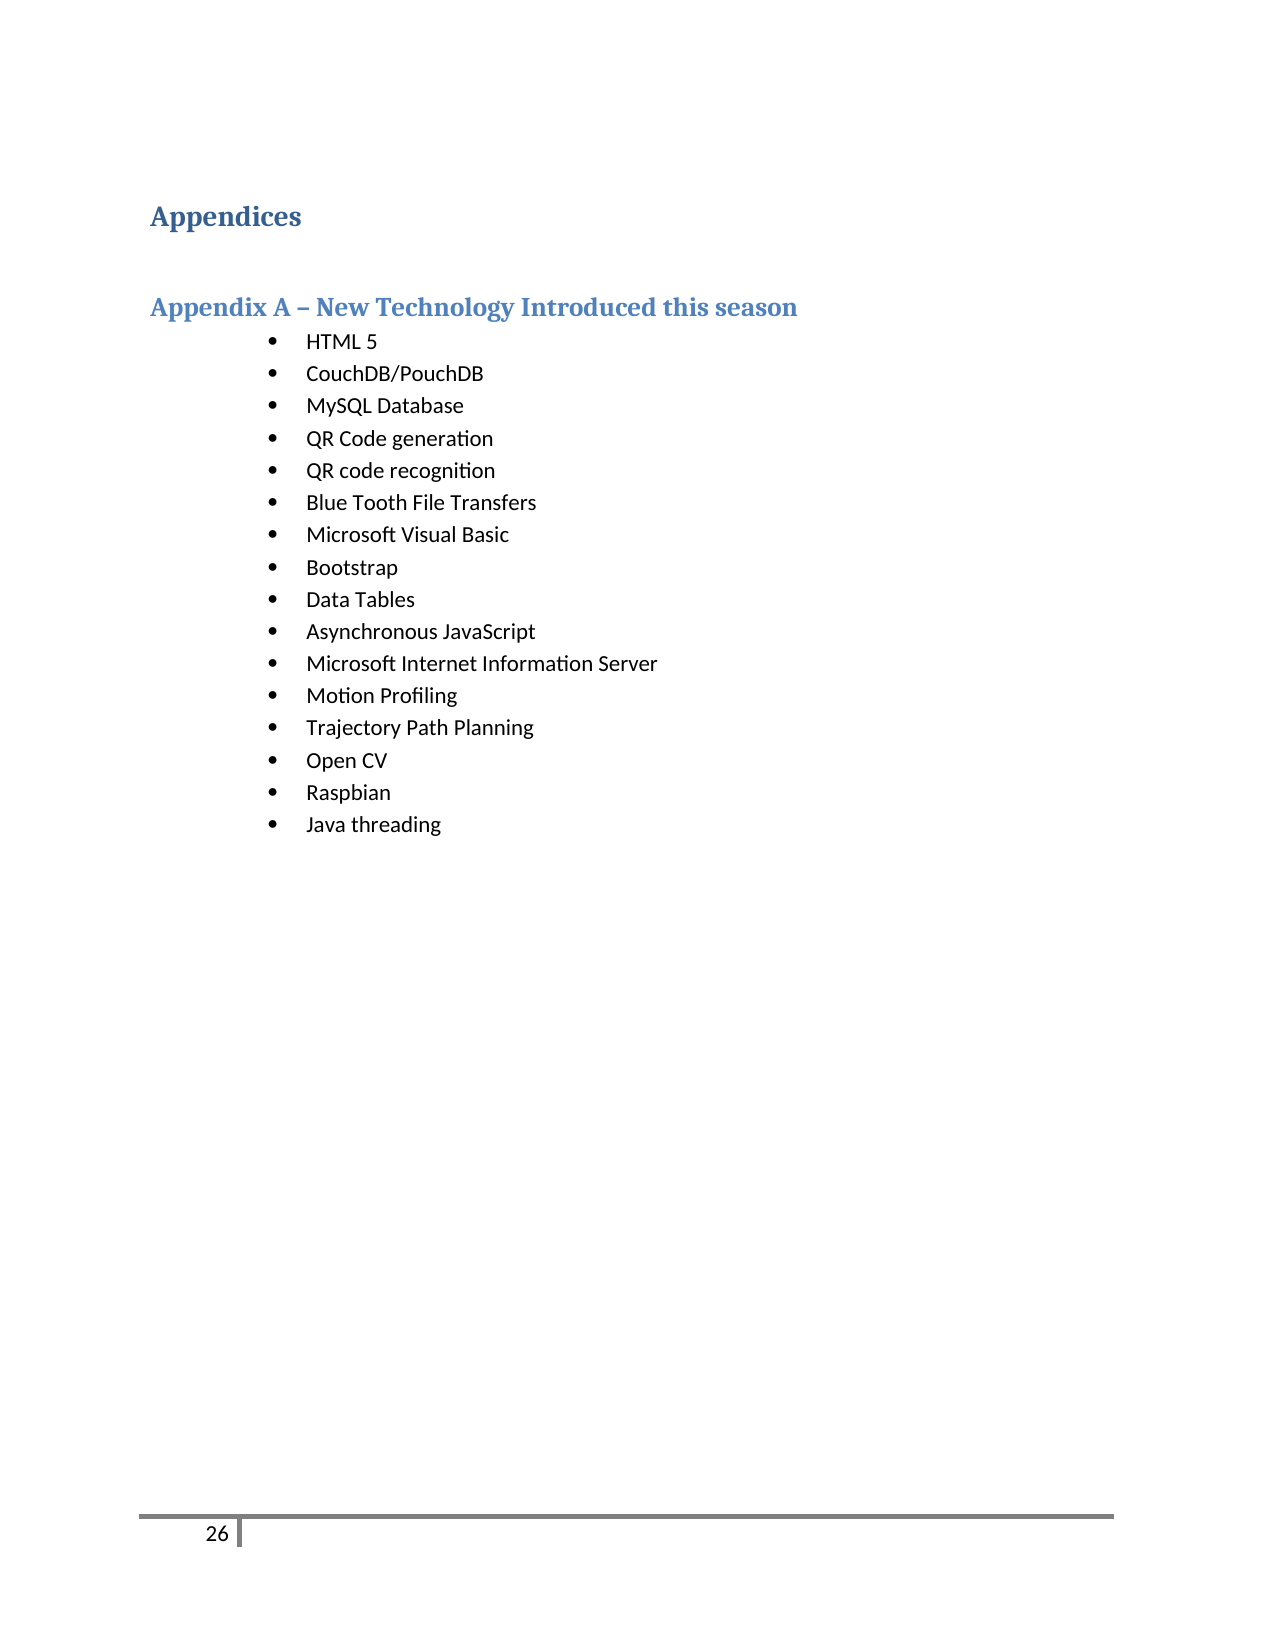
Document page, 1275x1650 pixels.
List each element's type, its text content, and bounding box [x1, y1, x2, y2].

list HTML 5 [269, 327, 1125, 355]
list Asynchronous JavaScript [269, 617, 1125, 645]
list Motion Profiling [269, 681, 1125, 709]
subtitle Appendices [150, 200, 1125, 233]
list Microsoft Internet Information Server [269, 649, 1125, 677]
list QR code recognition [269, 456, 1125, 484]
list Open CV [269, 746, 1125, 774]
list Trajectory Path Planning [269, 713, 1125, 742]
list Microsoft Visual Basic [269, 520, 1125, 548]
list Bootstrap [269, 553, 1125, 581]
subtitle Appendix A – New Technology Introduced this season [150, 292, 1125, 323]
list Blue Tooth File Transfers [269, 488, 1125, 516]
list Raspbian [269, 778, 1125, 806]
list CouchDB/PouchDB [269, 359, 1125, 387]
list Java threading [269, 810, 1125, 838]
list QR Code generation [269, 424, 1125, 452]
list Data Tables [269, 585, 1125, 613]
list MySQL Database [269, 392, 1125, 420]
